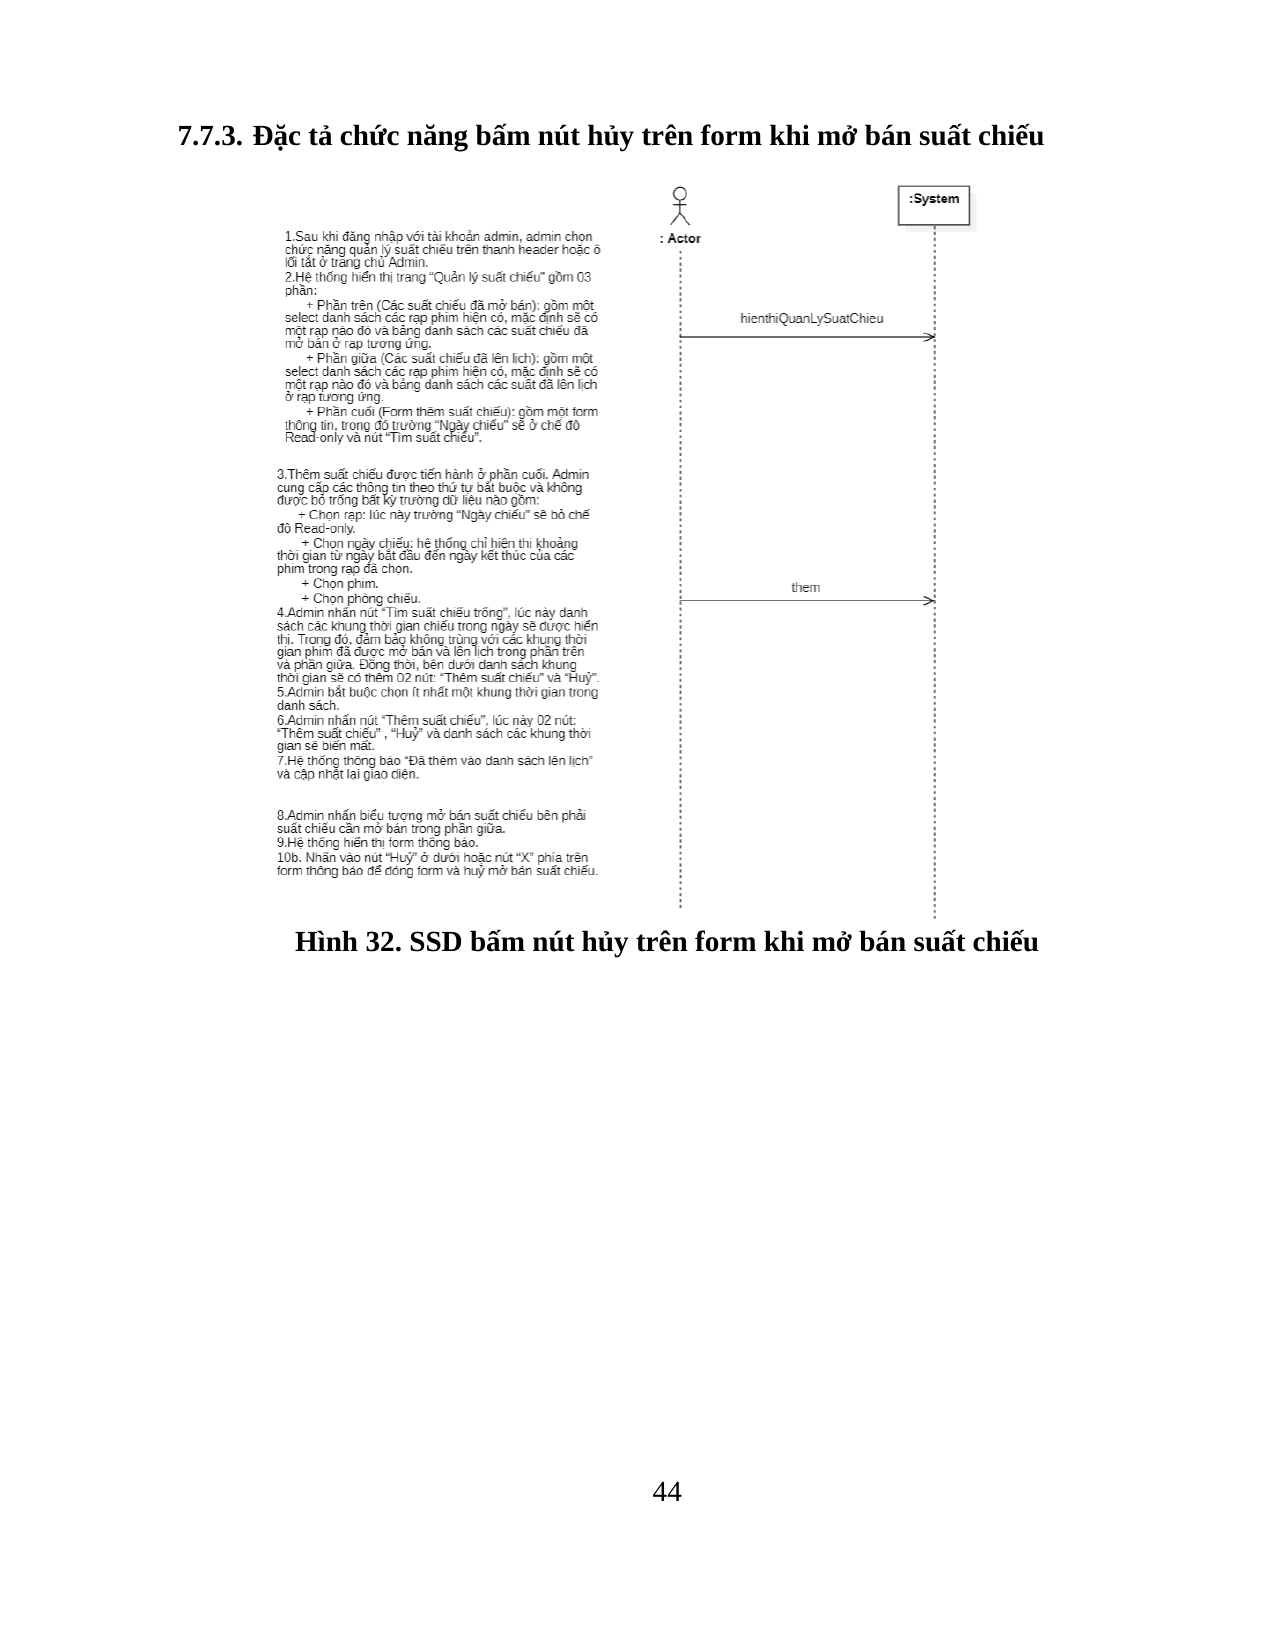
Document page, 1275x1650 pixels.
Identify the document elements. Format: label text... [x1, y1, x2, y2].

subtitle Đặc tả chức năng bấm nút hủy trên form khi mở bán suất chiếu [177, 118, 1157, 152]
picture [235, 156, 1100, 919]
text Hình 32. SSD bấm nút hủy trên form khi mở bán suất chiếu [177, 924, 1157, 957]
